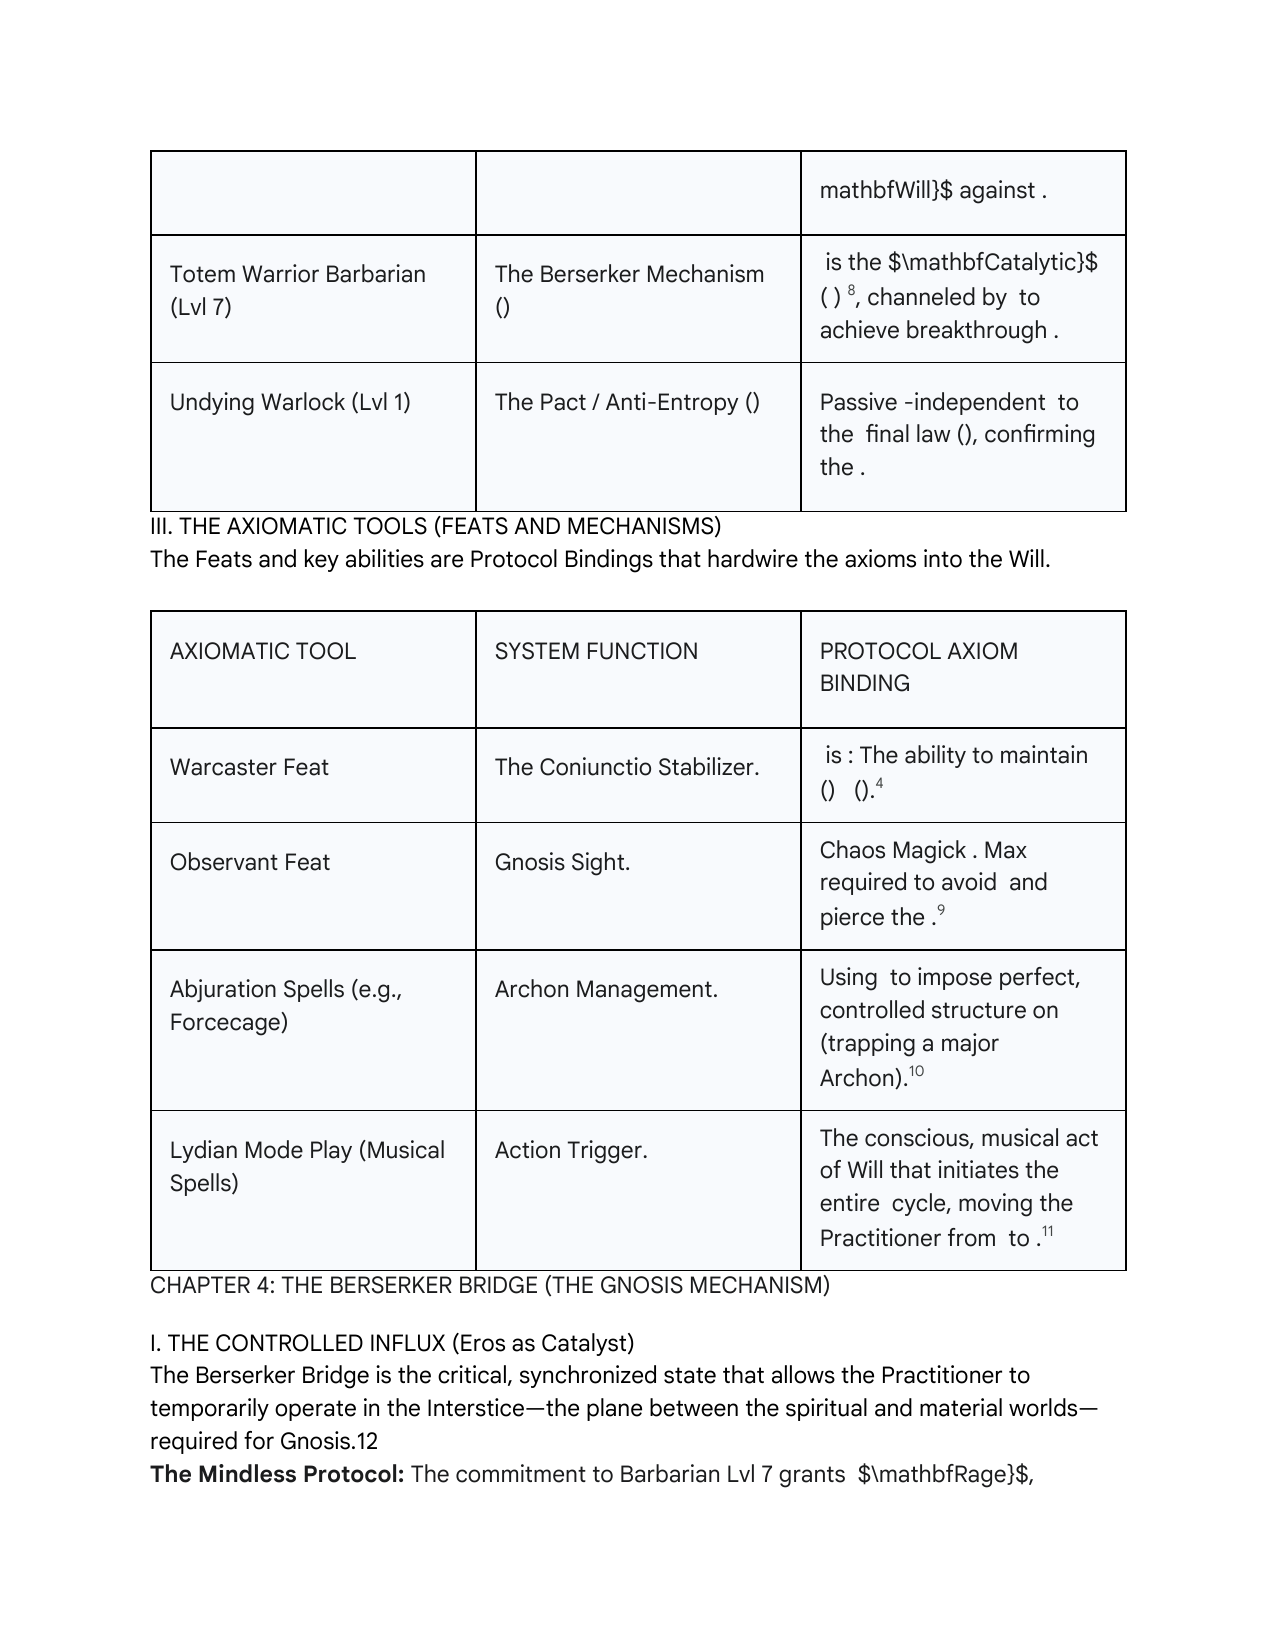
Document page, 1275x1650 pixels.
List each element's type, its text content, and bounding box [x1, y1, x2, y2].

table_cell The Pact / Anti-Entropy () [477, 363, 800, 511]
table_cell The Berserker Mechanism () [477, 236, 800, 361]
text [150, 1460, 1125, 1489]
table_cell Totem Warrior Barbarian (Lvl 7) [152, 236, 475, 361]
table_cell Chaos Magick . Max required to avoid and pierce the .9 [802, 823, 1125, 949]
table_cell Archon Management. [477, 951, 800, 1110]
table_header SYSTEM FUNCTION [477, 612, 800, 727]
table_cell Gnosis Sight. [477, 823, 800, 949]
table_header PROTOCOL AXIOM BINDING [802, 612, 1125, 727]
table_header AXIOMATIC TOOL [152, 612, 475, 727]
table_cell Undying Warlock (Lvl 1) [152, 363, 475, 511]
table_cell The conscious, musical act of Will that initiates the entire cycle, moving the Practitioner from to .11 [802, 1111, 1125, 1270]
table_cell Action Trigger. [477, 1111, 800, 1270]
table_cell Lydian Mode Play (Musical Spells) [152, 1111, 475, 1270]
table_cell Using to impose perfect, controlled structure on (trapping a major Archon).10 [802, 951, 1125, 1110]
text CHAPTER 4: THE BERSERKER BRIDGE (THE GNOSIS MECHANISM) [150, 1271, 1125, 1300]
text I. THE CONTROLLED INFLUX (Eros as Catalyst) [150, 1329, 1125, 1358]
table_cell Warcaster Feat [152, 729, 475, 822]
table_cell is : The ability to maintain () ().4 [802, 729, 1125, 822]
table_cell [152, 152, 475, 234]
table_cell Abjuration Spells (e.g., Forcecage) [152, 951, 475, 1110]
table_cell The Coniunctio Stabilizer. [477, 729, 800, 822]
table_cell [802, 152, 1125, 234]
table_cell Observant Feat [152, 823, 475, 949]
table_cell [477, 152, 800, 234]
table_cell Passive -independent to the final law (), confirming the . [802, 363, 1125, 511]
text The Feats and key abilities are Protocol Bindings that hardwire the axioms into the Will. [150, 545, 1125, 574]
text III. THE AXIOMATIC TOOLS (FEATS AND MECHANISMS) [150, 512, 1125, 541]
table_cell is the $\mathbfCatalytic}$ ( ) 8, channeled by to achieve breakthrough . [802, 236, 1125, 361]
text The Berserker Bridge is the critical, synchronized state that allows the Practitioner to temporarily operate in the Interstice—the plane between the spiritual and material worlds—required for Gnosis.12 [150, 1362, 1125, 1456]
